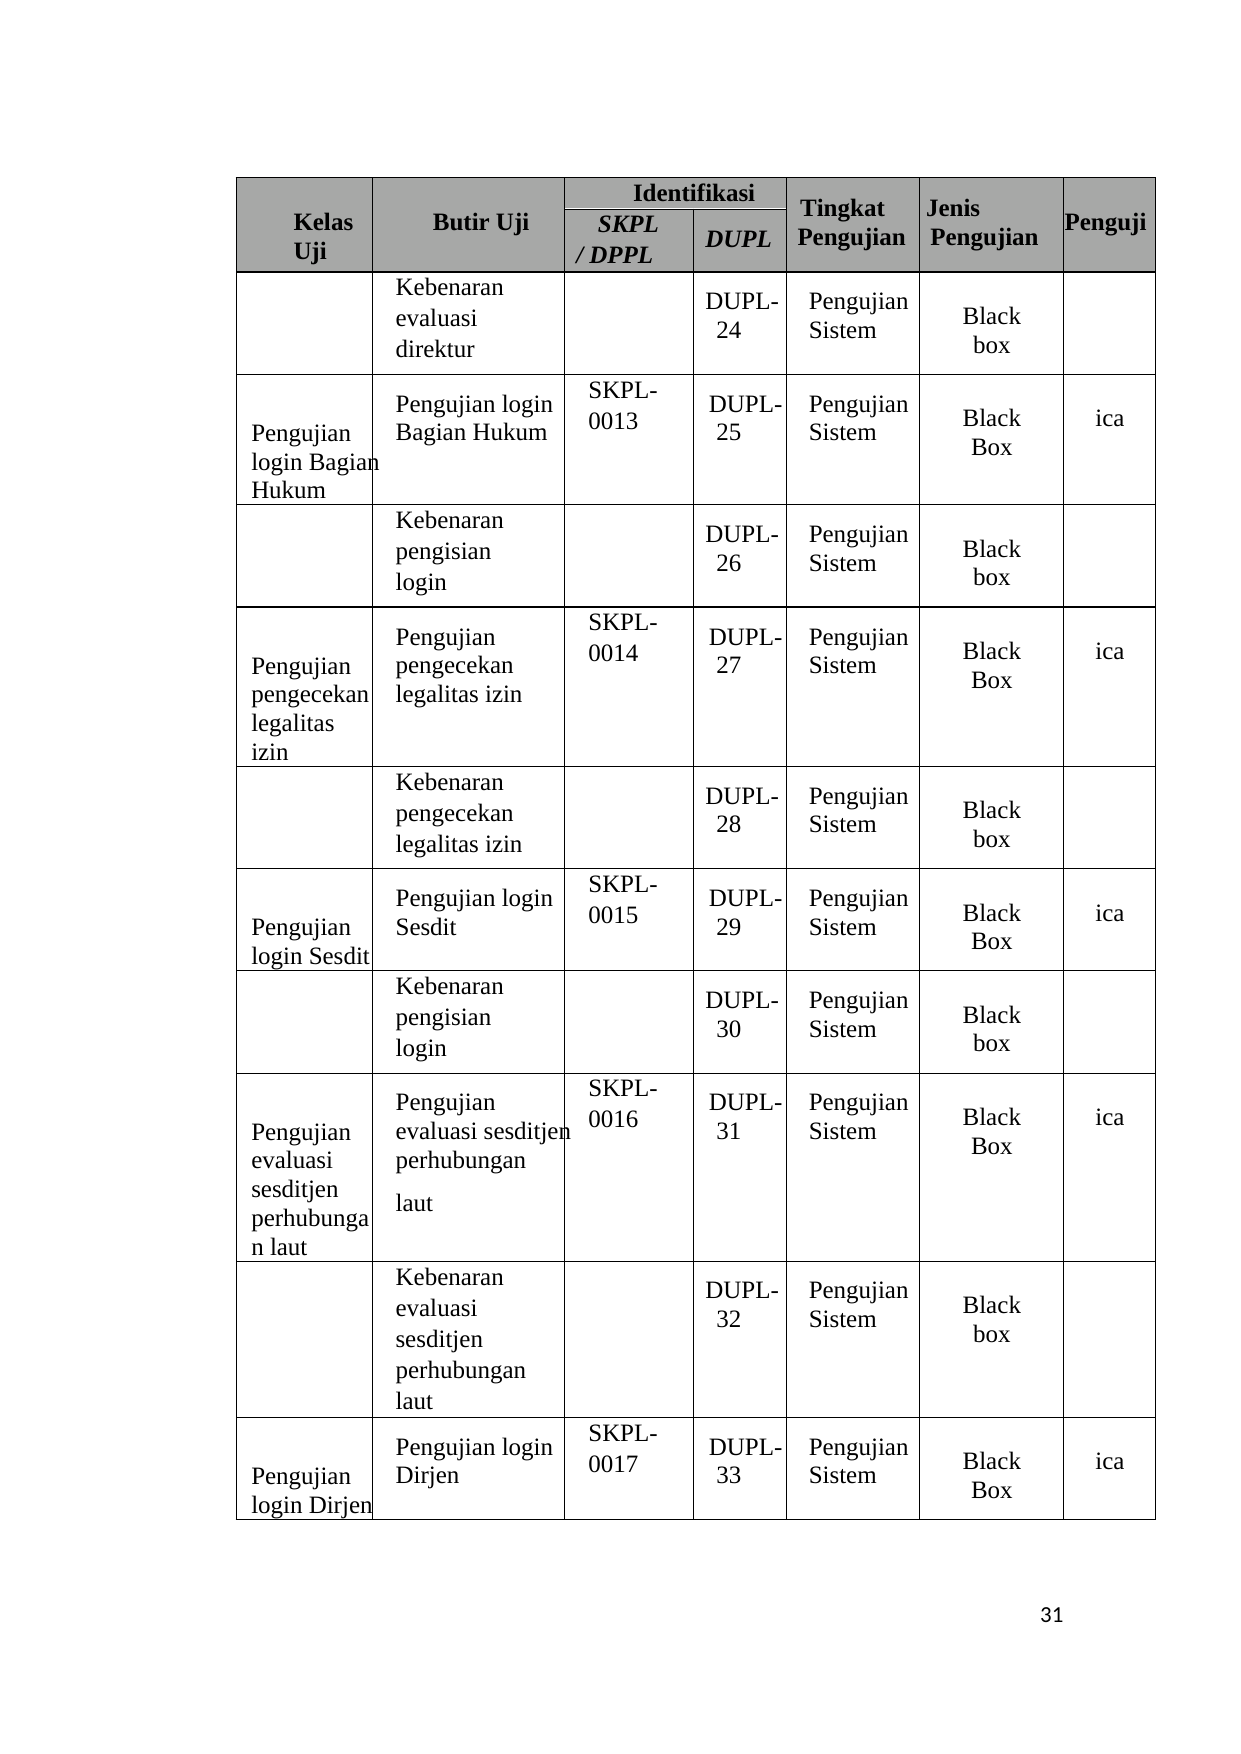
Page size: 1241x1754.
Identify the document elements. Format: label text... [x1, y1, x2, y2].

table_cell ica [1064, 1418, 1155, 1519]
table_header Penguji [1064, 178, 1155, 271]
table_cell Black box [920, 273, 1063, 374]
table_cell [237, 505, 372, 606]
table_cell SKPL / DPPL [565, 210, 693, 271]
table_cell Pengujian pengecekan legalitas izin [373, 608, 564, 766]
table_cell ica [1064, 608, 1155, 766]
table_cell DUPL- 29 [694, 869, 786, 970]
table_cell Kebenaran pengisian login [373, 505, 564, 606]
table_cell DUPL- 32 [694, 1262, 786, 1417]
table_cell SKPL- 0015 [565, 869, 693, 970]
table_cell [1064, 273, 1155, 374]
table_cell Kebenaran evaluasi sesditjen perhubungan laut [373, 1262, 564, 1417]
table_cell Pengujian Sistem [787, 1418, 919, 1519]
table_cell Pengujian Sistem [787, 608, 919, 766]
table_cell Kebenaran pengisian login [373, 971, 564, 1072]
table_cell Kebenaran evaluasi direktur [373, 273, 564, 374]
table_cell Pengujian Sistem [787, 971, 919, 1072]
table_cell Pengujian Sistem [787, 273, 919, 374]
table_cell Black box [920, 1262, 1063, 1417]
table_cell Pengujian Sistem [787, 505, 919, 606]
table_cell Pengujian Sistem [787, 1262, 919, 1417]
table_cell [565, 1262, 693, 1417]
table_cell [565, 505, 693, 606]
table_cell SKPL- 0013 [565, 375, 693, 504]
table_header Kelas Uji [237, 178, 372, 271]
table_cell Pengujian login Bagian Hukum [373, 375, 564, 504]
table_cell Pengujian evaluasi sesditjen perhubungan laut [237, 1074, 372, 1261]
table_cell Pengujian login Dirjen [237, 1418, 372, 1519]
table_header Butir Uji [373, 178, 564, 271]
table_cell ica [1064, 869, 1155, 970]
table_cell SKPL- 0014 [565, 608, 693, 766]
table_cell SKPL- 0016 [565, 1074, 693, 1261]
table_cell [237, 273, 372, 374]
table_cell Pengujian login Sesdit [237, 869, 372, 970]
table_cell Pengujian Sistem [787, 869, 919, 970]
table_cell [1064, 1262, 1155, 1417]
table_header Jenis Pengujian [920, 178, 1063, 271]
table_cell ica [1064, 375, 1155, 504]
table_cell [565, 971, 693, 1072]
table_cell Pengujian pengecekan legalitas izin [237, 608, 372, 766]
table_cell Black box [920, 971, 1063, 1072]
table_cell [1064, 767, 1155, 868]
table_cell Black Box [920, 1074, 1063, 1261]
table_cell DUPL- 33 [694, 1418, 786, 1519]
table_cell Pengujian Sistem [787, 1074, 919, 1261]
table_cell [1064, 971, 1155, 1072]
table_cell DUPL- 28 [694, 767, 786, 868]
table_cell Kebenaran pengecekan legalitas izin [373, 767, 564, 868]
table_cell Black Box [920, 869, 1063, 970]
table_cell DUPL- 31 [694, 1074, 786, 1261]
table_cell DUPL- 27 [694, 608, 786, 766]
table_cell DUPL [694, 210, 786, 271]
table_cell [565, 273, 693, 374]
table_cell Black Box [920, 608, 1063, 766]
table_cell [237, 1262, 372, 1417]
table_header Tingkat Pengujian [787, 178, 919, 271]
table_cell [565, 767, 693, 868]
table_cell ica [1064, 1074, 1155, 1261]
table_cell Pengujian evaluasi sesditjen perhubungan laut [373, 1074, 564, 1261]
table_cell Pengujian Sistem [787, 375, 919, 504]
table_cell Black Box [920, 1418, 1063, 1519]
table_cell Pengujian login Dirjen [373, 1418, 564, 1519]
table_cell DUPL- 24 [694, 273, 786, 374]
table_cell SKPL- 0017 [565, 1418, 693, 1519]
table_cell Pengujian login Bagian Hukum [237, 375, 372, 504]
table_cell [237, 767, 372, 868]
table_cell [237, 971, 372, 1072]
table_cell Black box [920, 505, 1063, 606]
table_cell DUPL- 26 [694, 505, 786, 606]
table_cell Pengujian login Sesdit [373, 869, 564, 970]
table_cell DUPL- 25 [694, 375, 786, 504]
table_cell DUPL- 30 [694, 971, 786, 1072]
table_cell Pengujian Sistem [787, 767, 919, 868]
table_header Identifikasi [565, 178, 786, 208]
table_cell Black box [920, 767, 1063, 868]
table_cell [1064, 505, 1155, 606]
table_cell Black Box [920, 375, 1063, 504]
